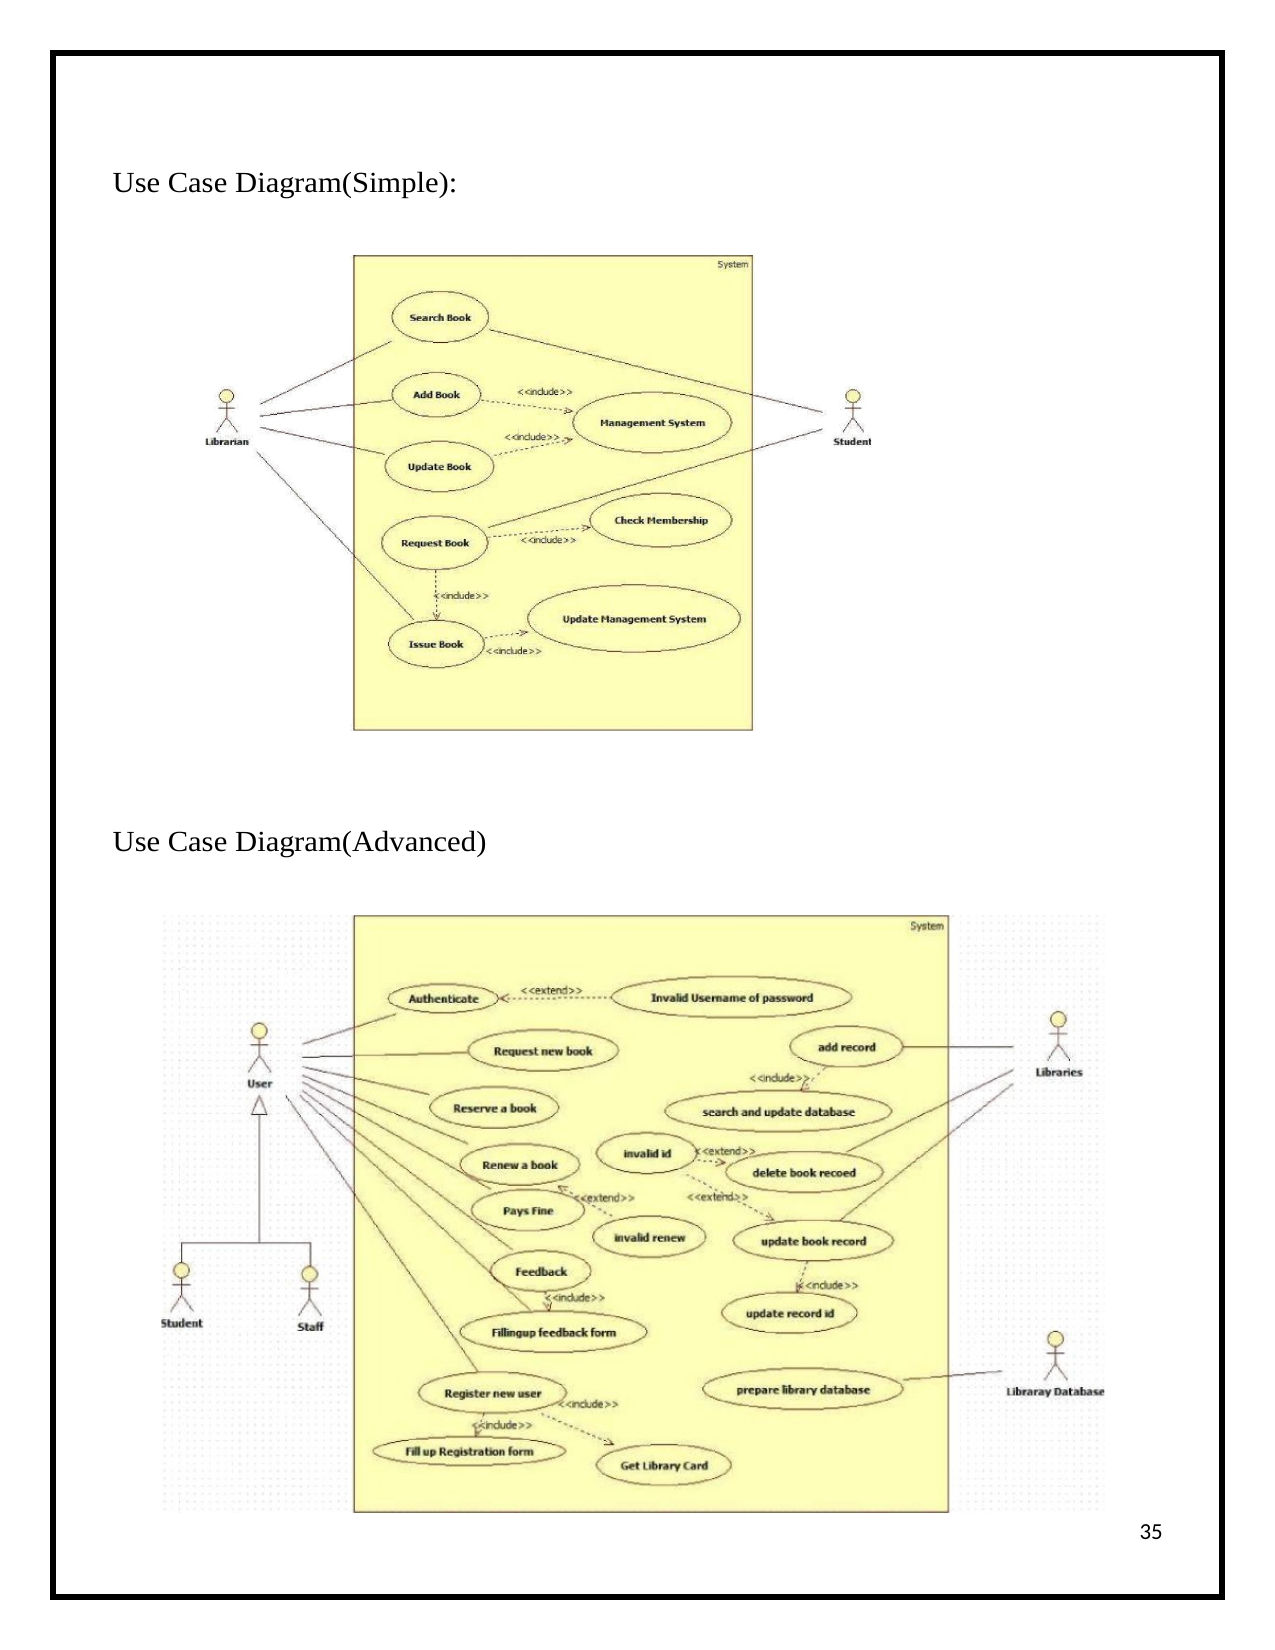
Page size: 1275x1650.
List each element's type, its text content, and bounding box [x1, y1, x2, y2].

picture [205, 255, 872, 731]
picture [161, 915, 1105, 1513]
text Use Case Diagram(Advanced) [112, 824, 1162, 858]
text Use Case Diagram(Simple): [112, 165, 1162, 198]
